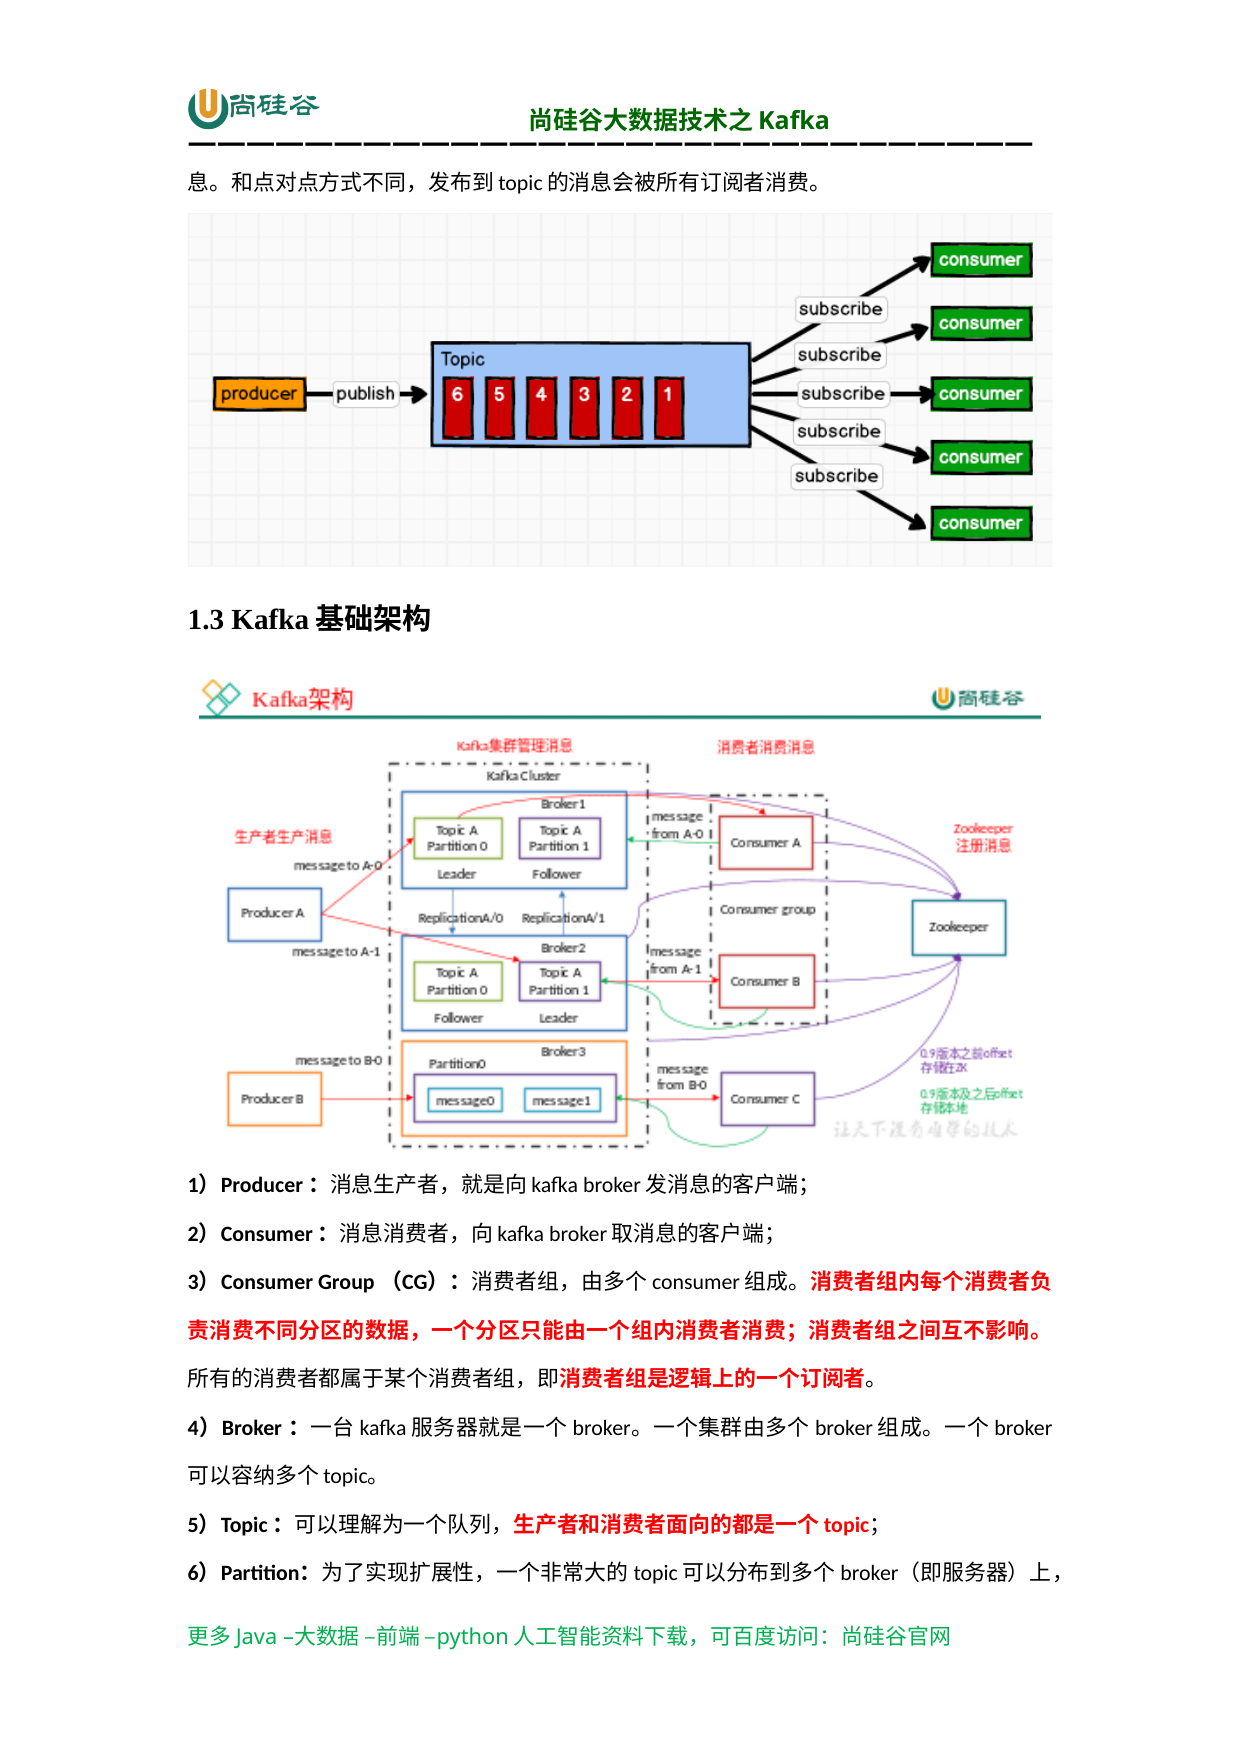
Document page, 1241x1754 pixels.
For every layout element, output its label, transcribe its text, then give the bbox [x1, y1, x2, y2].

text 3）Consumer Group （CG）：消费者组，由多个consumer组成。消费者组内每个消费者负责消费不同分区的数据，一个分区只能由一个组内消费者消费；消费者组之间互不影响。所有的消费者都属于某个消费者组，即消费者组是逻辑上的一个订阅者。 [187, 1263, 1053, 1393]
text 2）Consumer ：消息消费者，向kafka broker取消息的客户端； [187, 1215, 1053, 1248]
subtitle 1.3 Kafka基础架构 [187, 584, 1053, 649]
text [187, 165, 1053, 197]
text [187, 1555, 1053, 1587]
text 5）Topic ：可以理解为一个队列，生产者和消费者面向的都是一个topic； [187, 1506, 1053, 1539]
text 4）Broker ：一台kafka服务器就是一个broker。一个集群由多个broker组成。一个broker可以容纳多个topic。 [187, 1409, 1053, 1491]
text 1）Producer ：消息生产者，就是向kafka broker发消息的客户端； [187, 1167, 1053, 1199]
